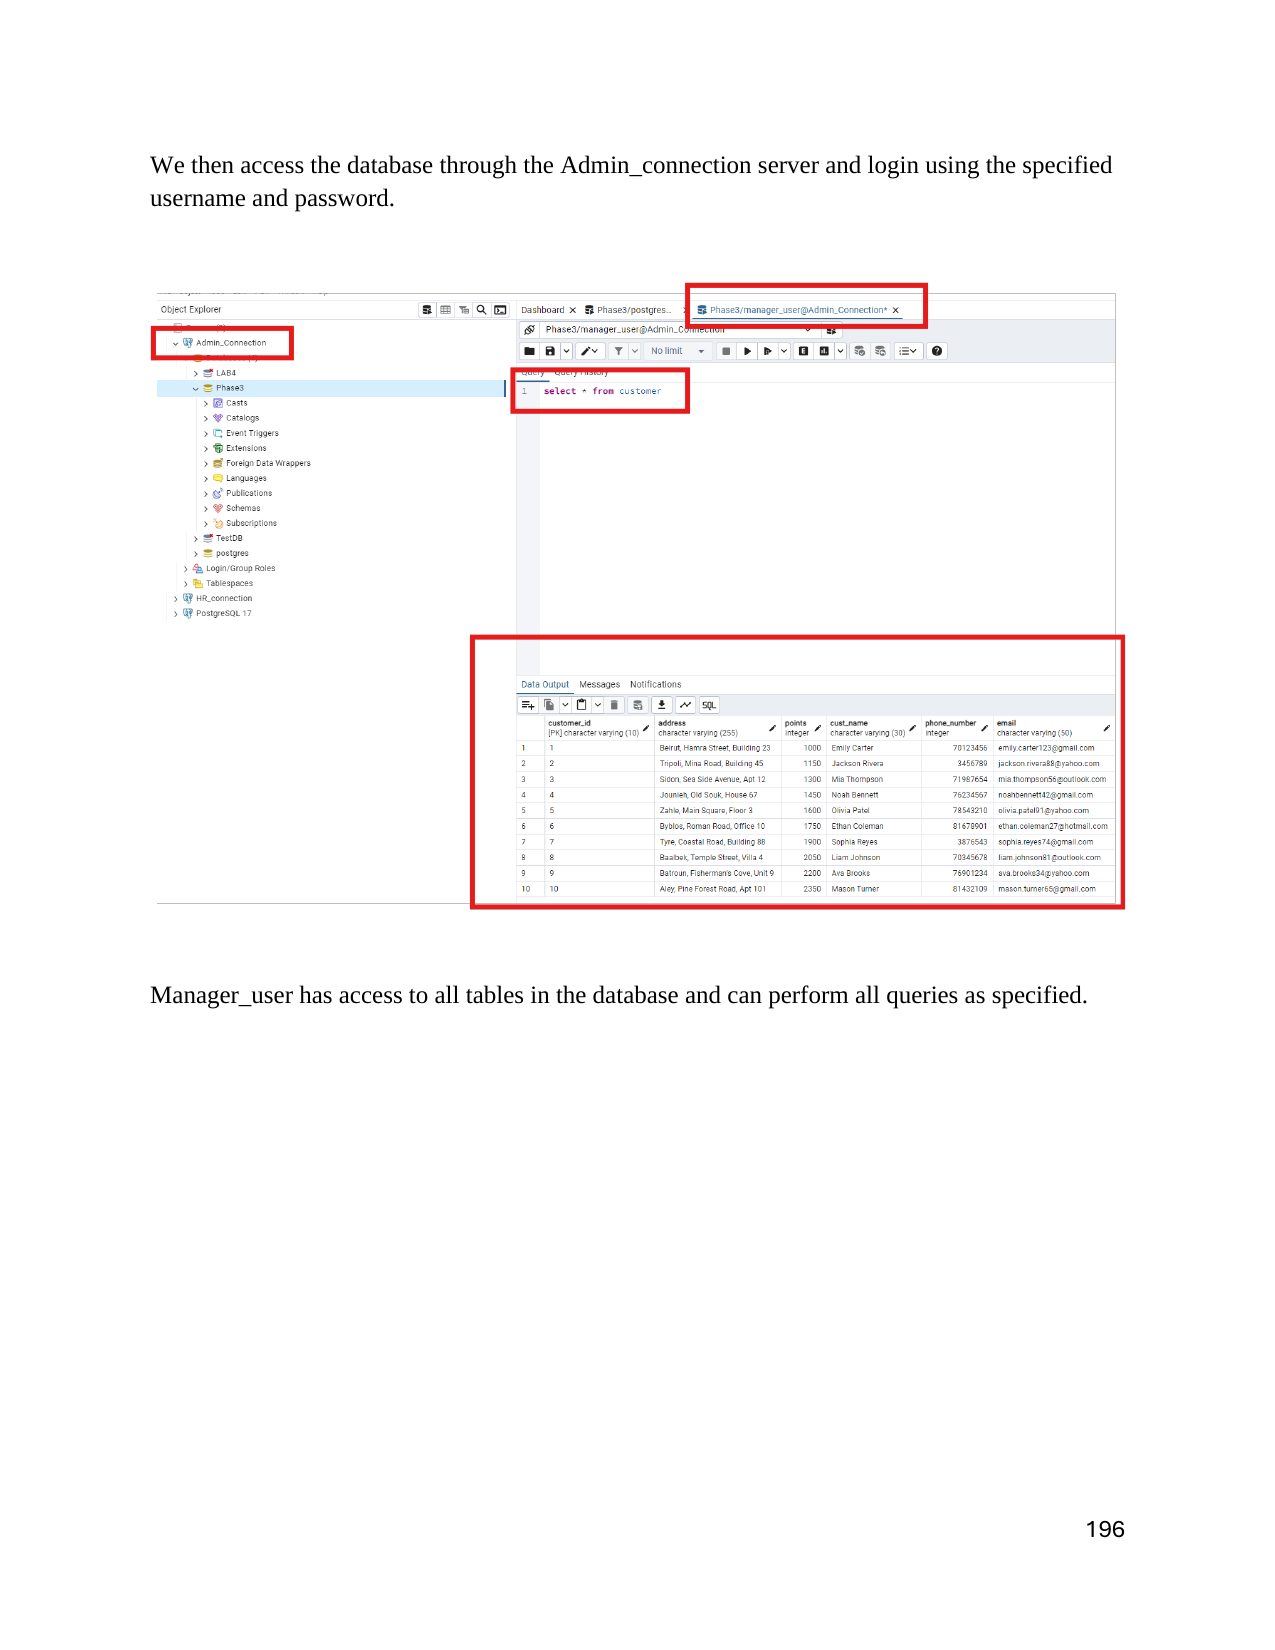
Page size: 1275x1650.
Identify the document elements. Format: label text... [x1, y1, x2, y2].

text We then access the database through the Admin_connection server and login using the specified username and password. [150, 150, 1125, 212]
text Manager_user has access to all tables in the database and can perform all queries as specified. [150, 980, 1125, 1009]
picture [150, 282, 1125, 910]
